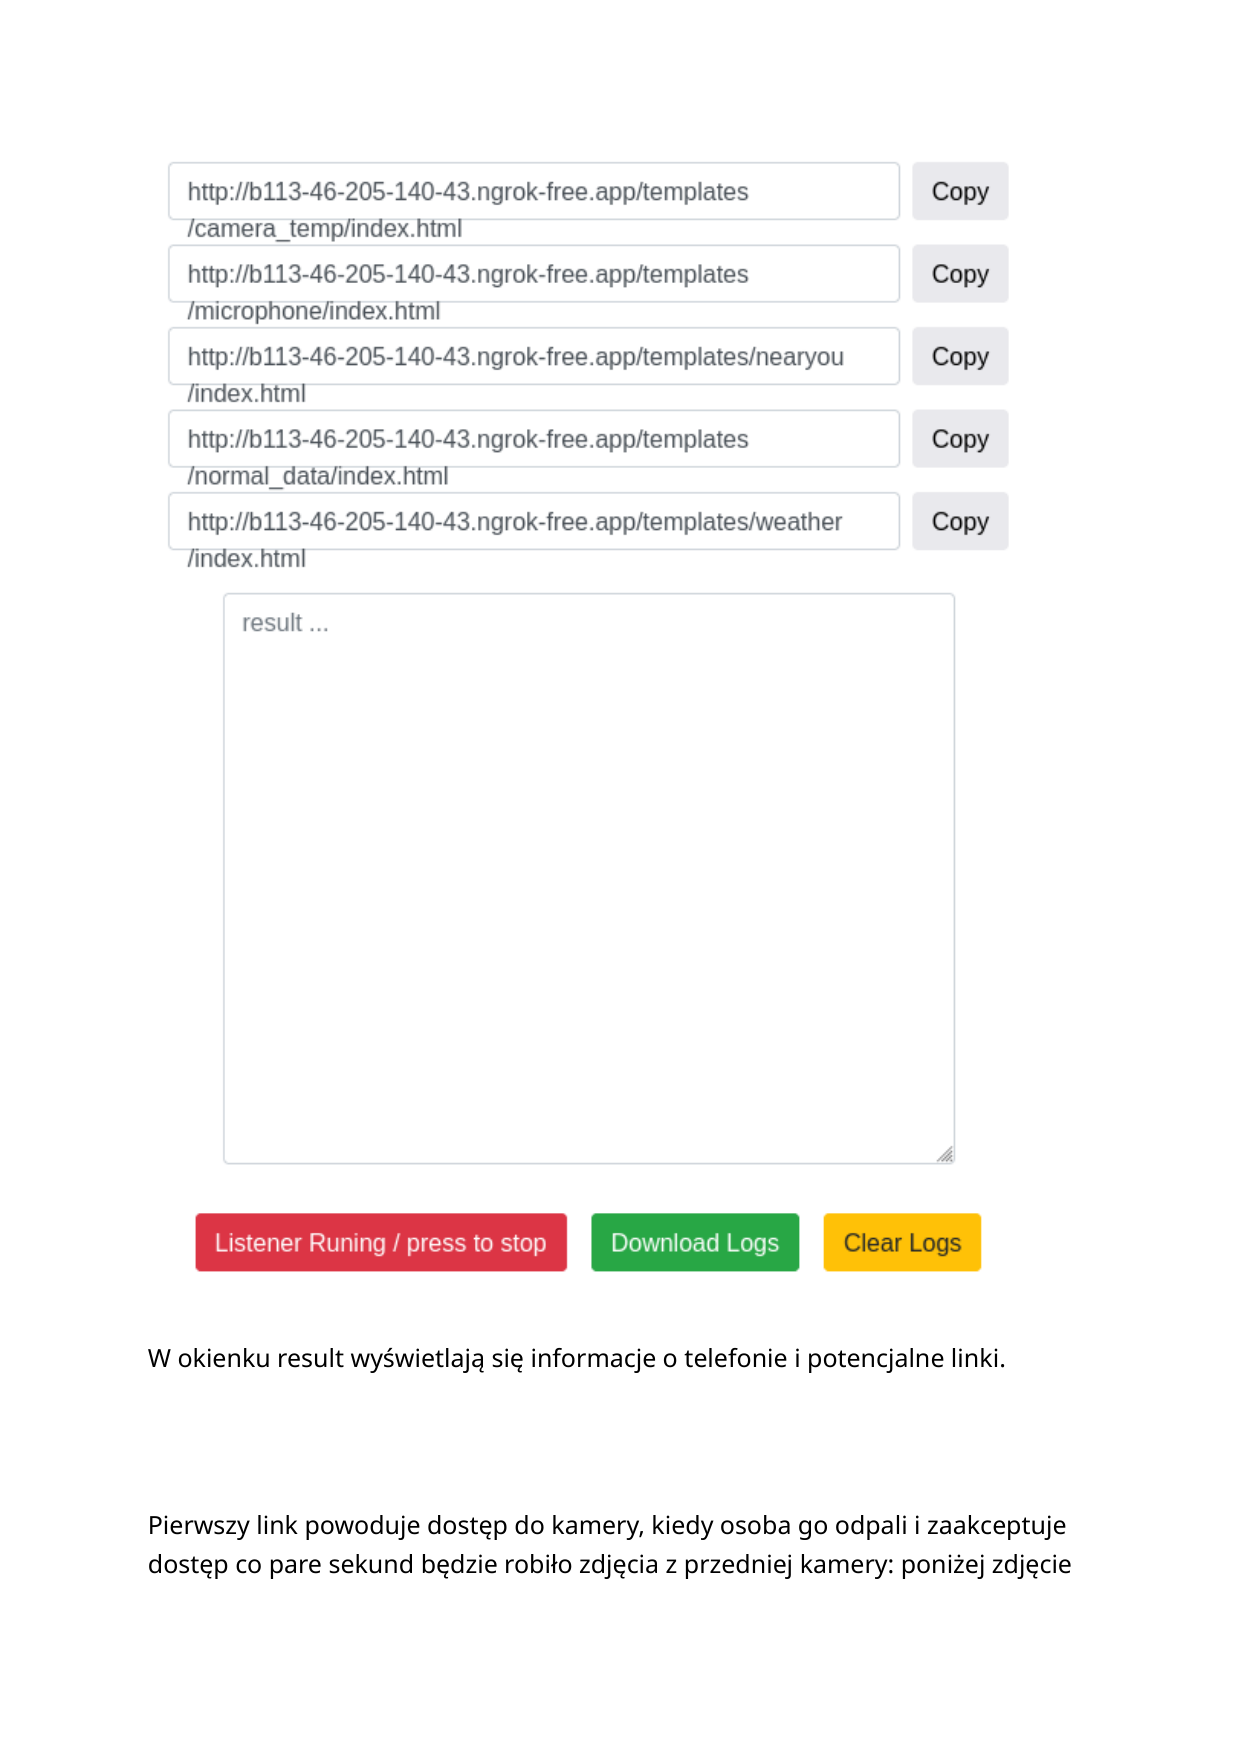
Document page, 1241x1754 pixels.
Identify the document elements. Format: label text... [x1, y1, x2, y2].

text W okienku result wyświetlają się informacje o telefonie i potencjalne linki. [148, 1340, 1093, 1374]
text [148, 1508, 1093, 1581]
picture [147, 147, 1093, 1319]
